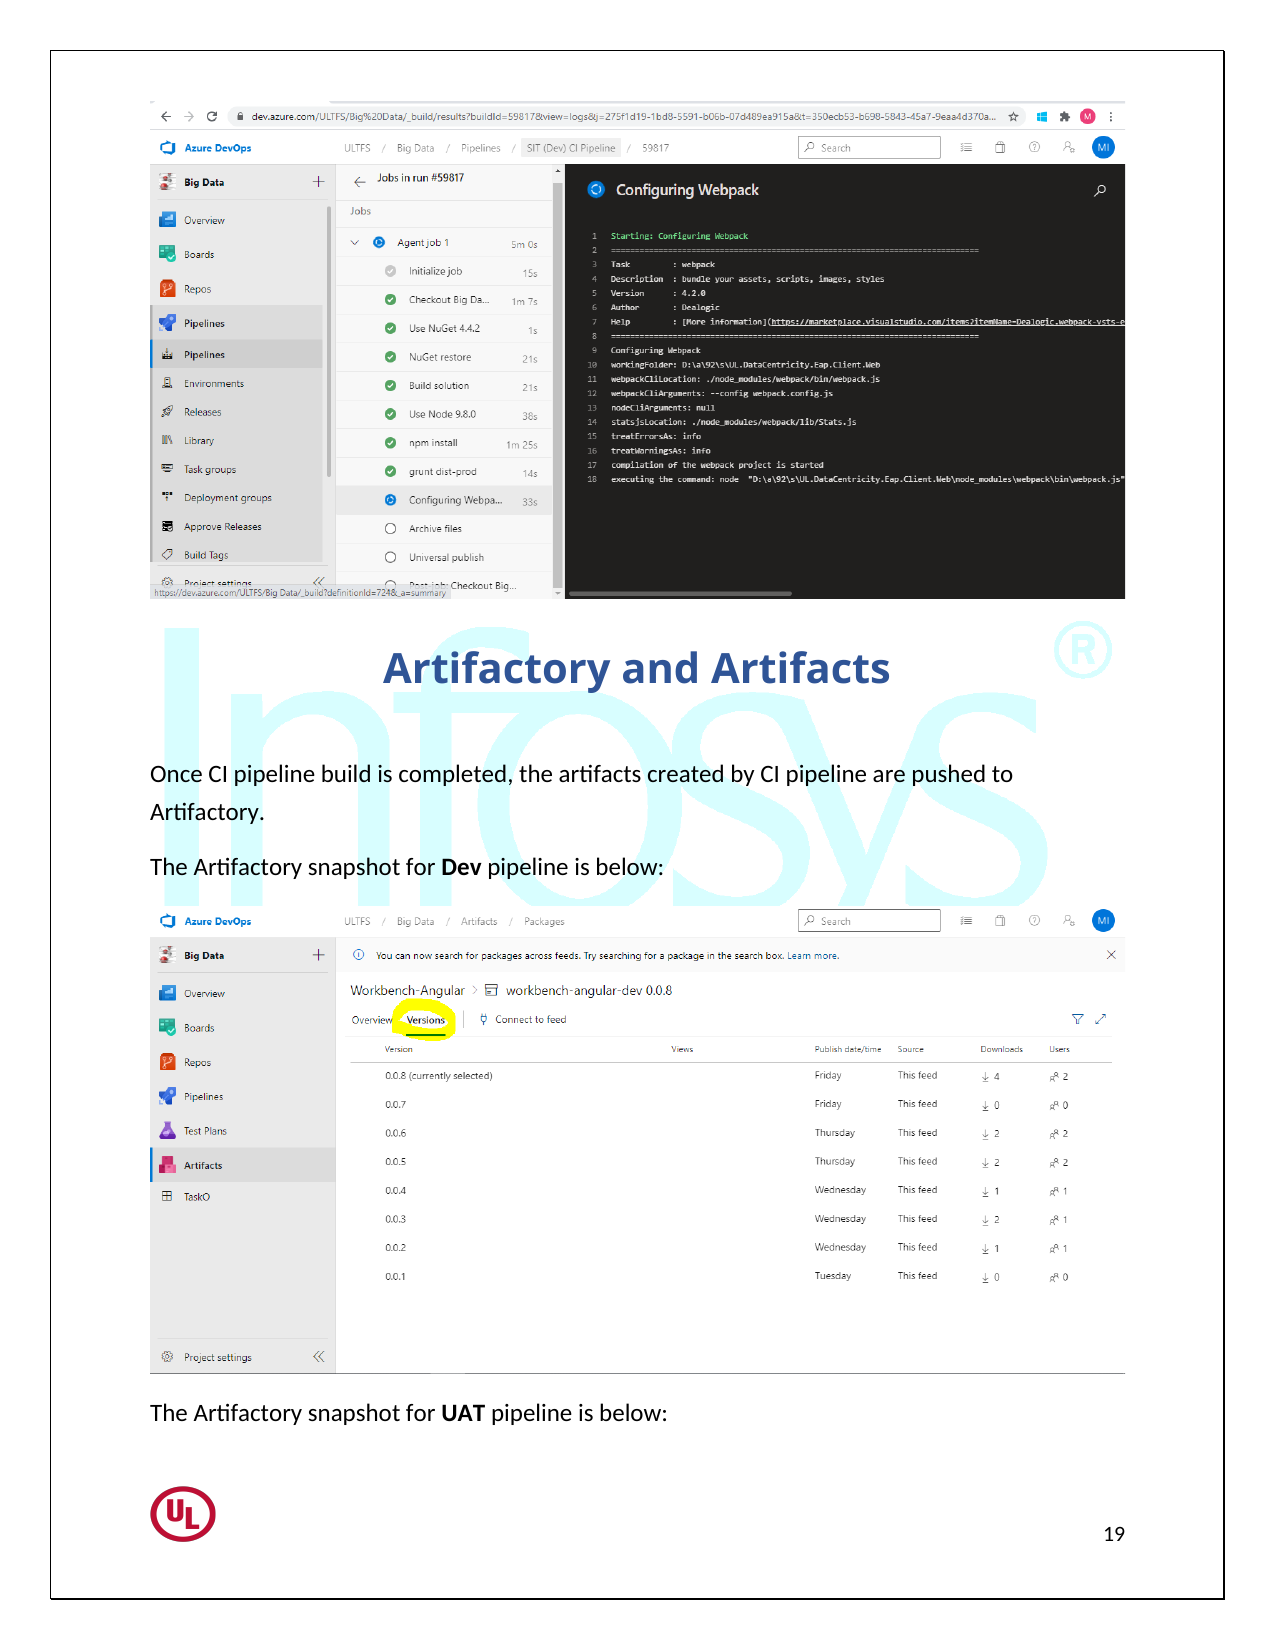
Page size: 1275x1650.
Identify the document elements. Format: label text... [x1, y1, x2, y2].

text The Artifactory snapshot for Dev pipeline is below: [150, 851, 1124, 882]
picture [150, 906, 1125, 1374]
picture [150, 101, 1125, 599]
text Once CI pipeline build is completed, the artifacts created by CI pipeline are pushed to Artifactory. [150, 758, 1124, 827]
picture [150, 1486, 216, 1542]
text The Artifactory snapshot for UAT pipeline is below: [150, 1397, 1124, 1427]
subtitle Artifactory and Artifacts [150, 638, 1124, 695]
